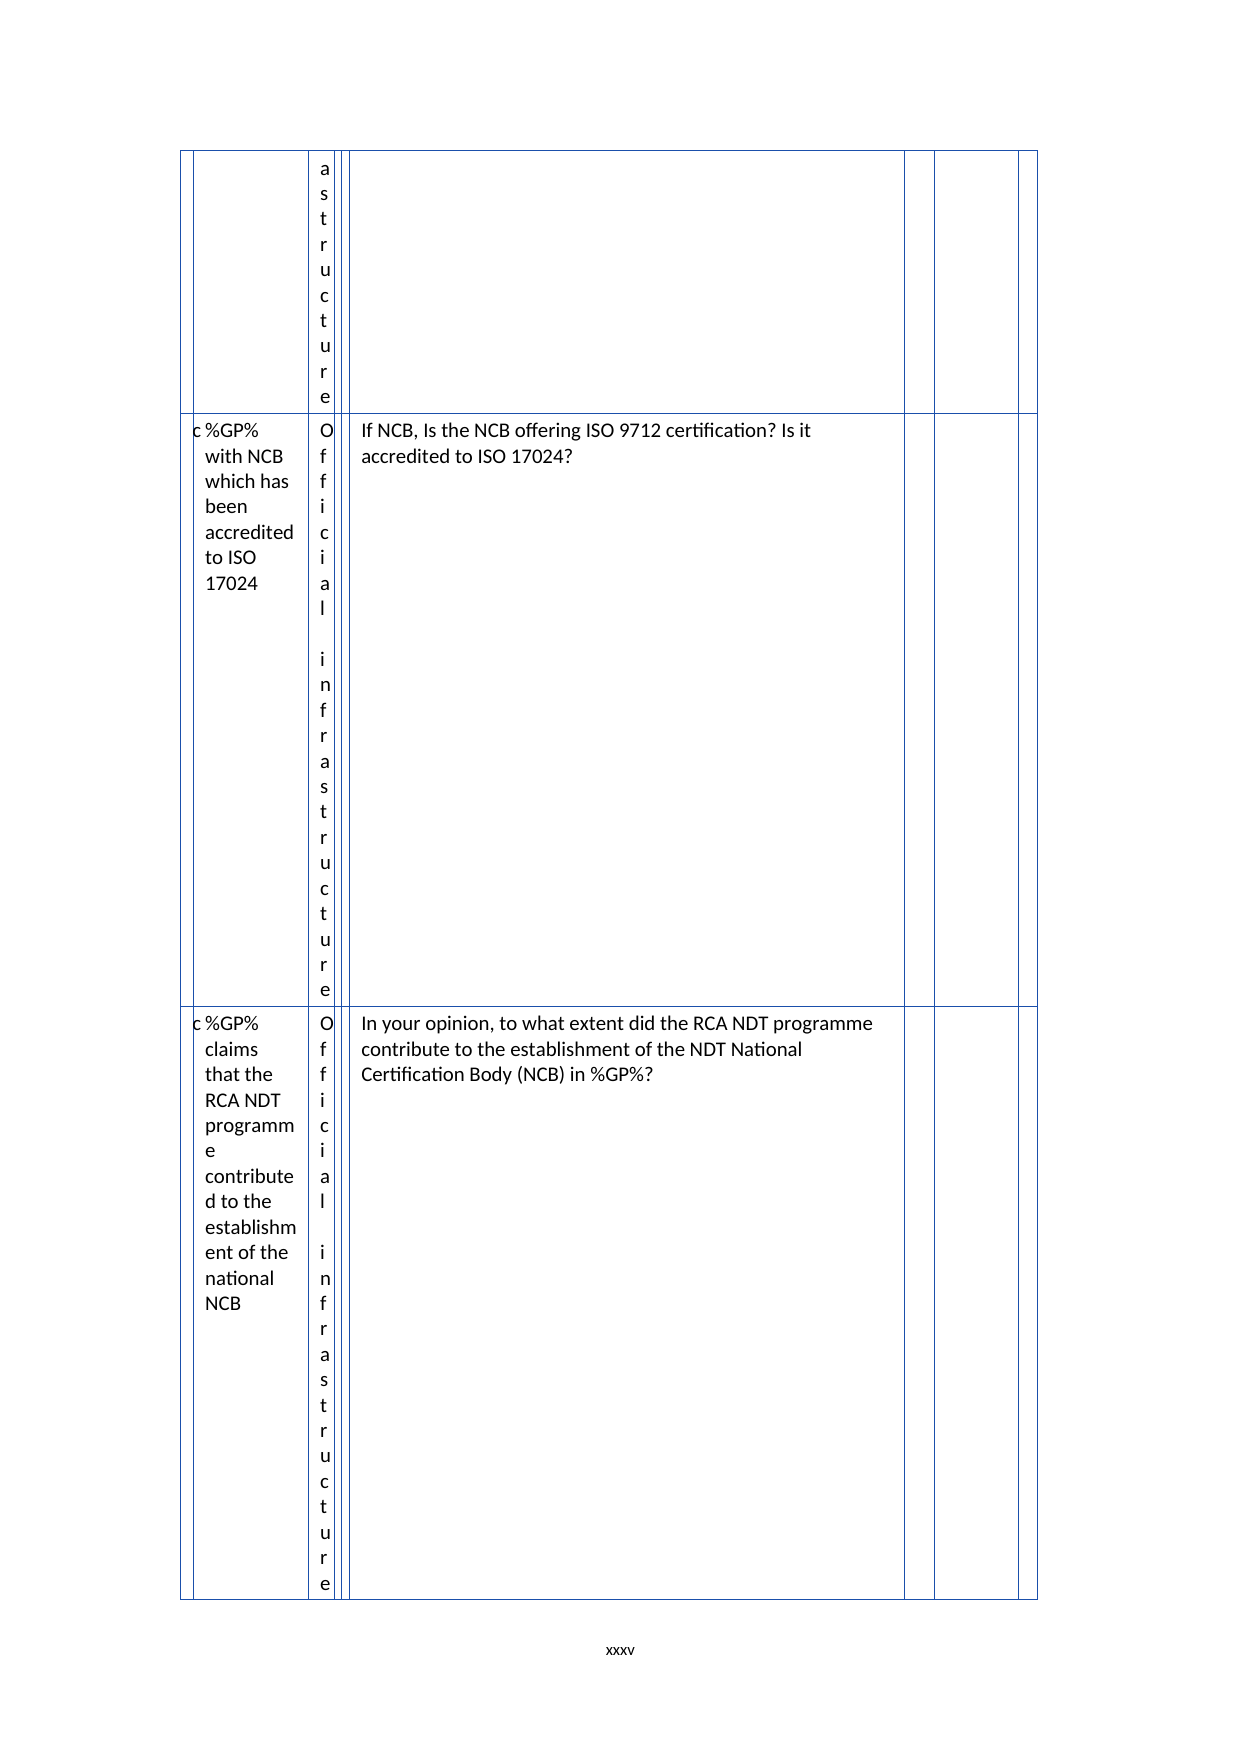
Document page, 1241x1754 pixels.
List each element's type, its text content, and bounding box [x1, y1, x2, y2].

table_cell [1019, 151, 1037, 413]
table_cell [935, 1007, 1018, 1599]
table_cell [905, 1007, 934, 1599]
table_cell %GP% with NCB which has been accredited to ISO 17024 [194, 414, 308, 1006]
table_cell In your opinion, to what extent did the RCA NDT programme contribute to the establishment of the NDT National Certification Body (NCB) in %GP%? [350, 1007, 904, 1599]
table_cell If NCB, Is the NCB offering ISO 9712 certification? Is it accredited to ISO 17024? [350, 414, 904, 1006]
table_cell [350, 151, 904, 413]
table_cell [309, 151, 334, 413]
table_cell [1019, 1007, 1037, 1599]
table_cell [309, 1007, 334, 1599]
table_cell %GP% claims that the RCA NDT programme contributed to the establishment of the national NCB [194, 1007, 308, 1599]
table_cell [905, 151, 934, 413]
table_cell [905, 414, 934, 1006]
table_cell [935, 151, 1018, 413]
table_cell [194, 151, 308, 413]
table_cell [1019, 414, 1037, 1006]
table_cell Official infrastructure [309, 414, 334, 1006]
table_cell [935, 414, 1018, 1006]
